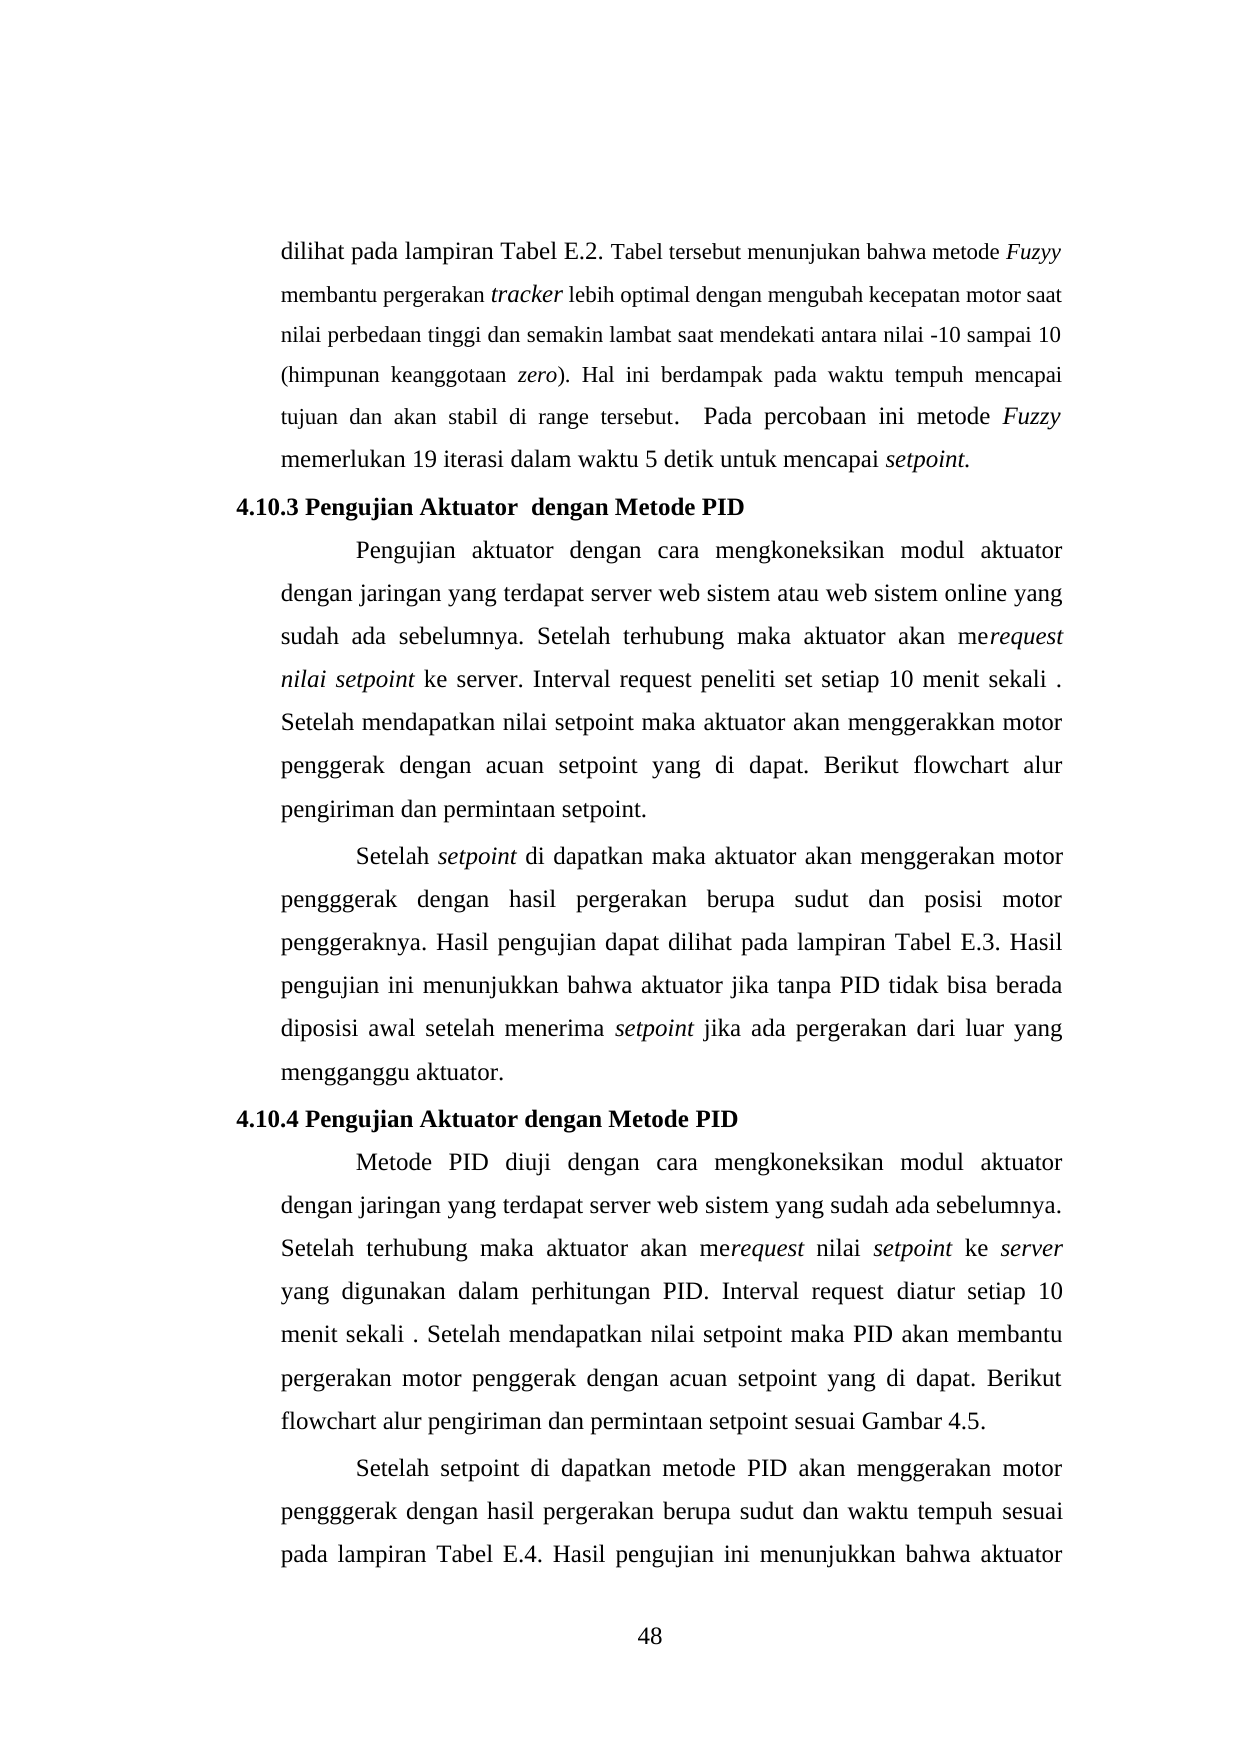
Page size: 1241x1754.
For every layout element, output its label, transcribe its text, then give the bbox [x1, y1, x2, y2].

text Setelah setpoint di dapatkan maka aktuator akan menggerakan motor pengggerak dengan hasil pergerakan berupa sudut dan posisi motor penggeraknya. Hasil pengujian dapat dilihat pada lampiran Tabel E.3. Hasil pengujian ini menunjukkan bahwa aktuator jika tanpa PID tidak bisa berada diposisi awal setelah menerima setpoint jika ada pergerakan dari luar yang mengganggu aktuator. [281, 841, 1063, 1085]
subtitle Pengujian Aktuator dengan Metode PID [236, 492, 1063, 521]
text Metode PID diuji dengan cara mengkoneksikan modul aktuator dengan jaringan yang terdapat server web sistem yang sudah ada sebelumnya. Setelah terhubung maka aktuator akan merequest nilai setpoint ke server yang digunakan dalam perhitungan PID. Interval request diatur setiap 10 menit sekali . Setelah mendapatkan nilai setpoint maka PID akan membantu pergerakan motor penggerak dengan acuan setpoint yang di dapat. Berikut flowchart alur pengiriman dan permintaan setpoint sesuai Gambar 4.5. [281, 1147, 1063, 1434]
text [281, 1453, 1063, 1568]
text Pengujian aktuator dengan cara mengkoneksikan modul aktuator dengan jaringan yang terdapat server web sistem atau web sistem online yang sudah ada sebelumnya. Setelah terhubung maka aktuator akan merequest nilai setpoint ke server. Interval request peneliti set setiap 10 menit sekali . Setelah mendapatkan nilai setpoint maka aktuator akan menggerakkan motor penggerak dengan acuan setpoint yang di dapat. Berikut flowchart alur pengiriman dan permintaan setpoint. [281, 535, 1063, 822]
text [281, 236, 1063, 473]
subtitle Pengujian Aktuator dengan Metode PID [236, 1104, 1063, 1133]
